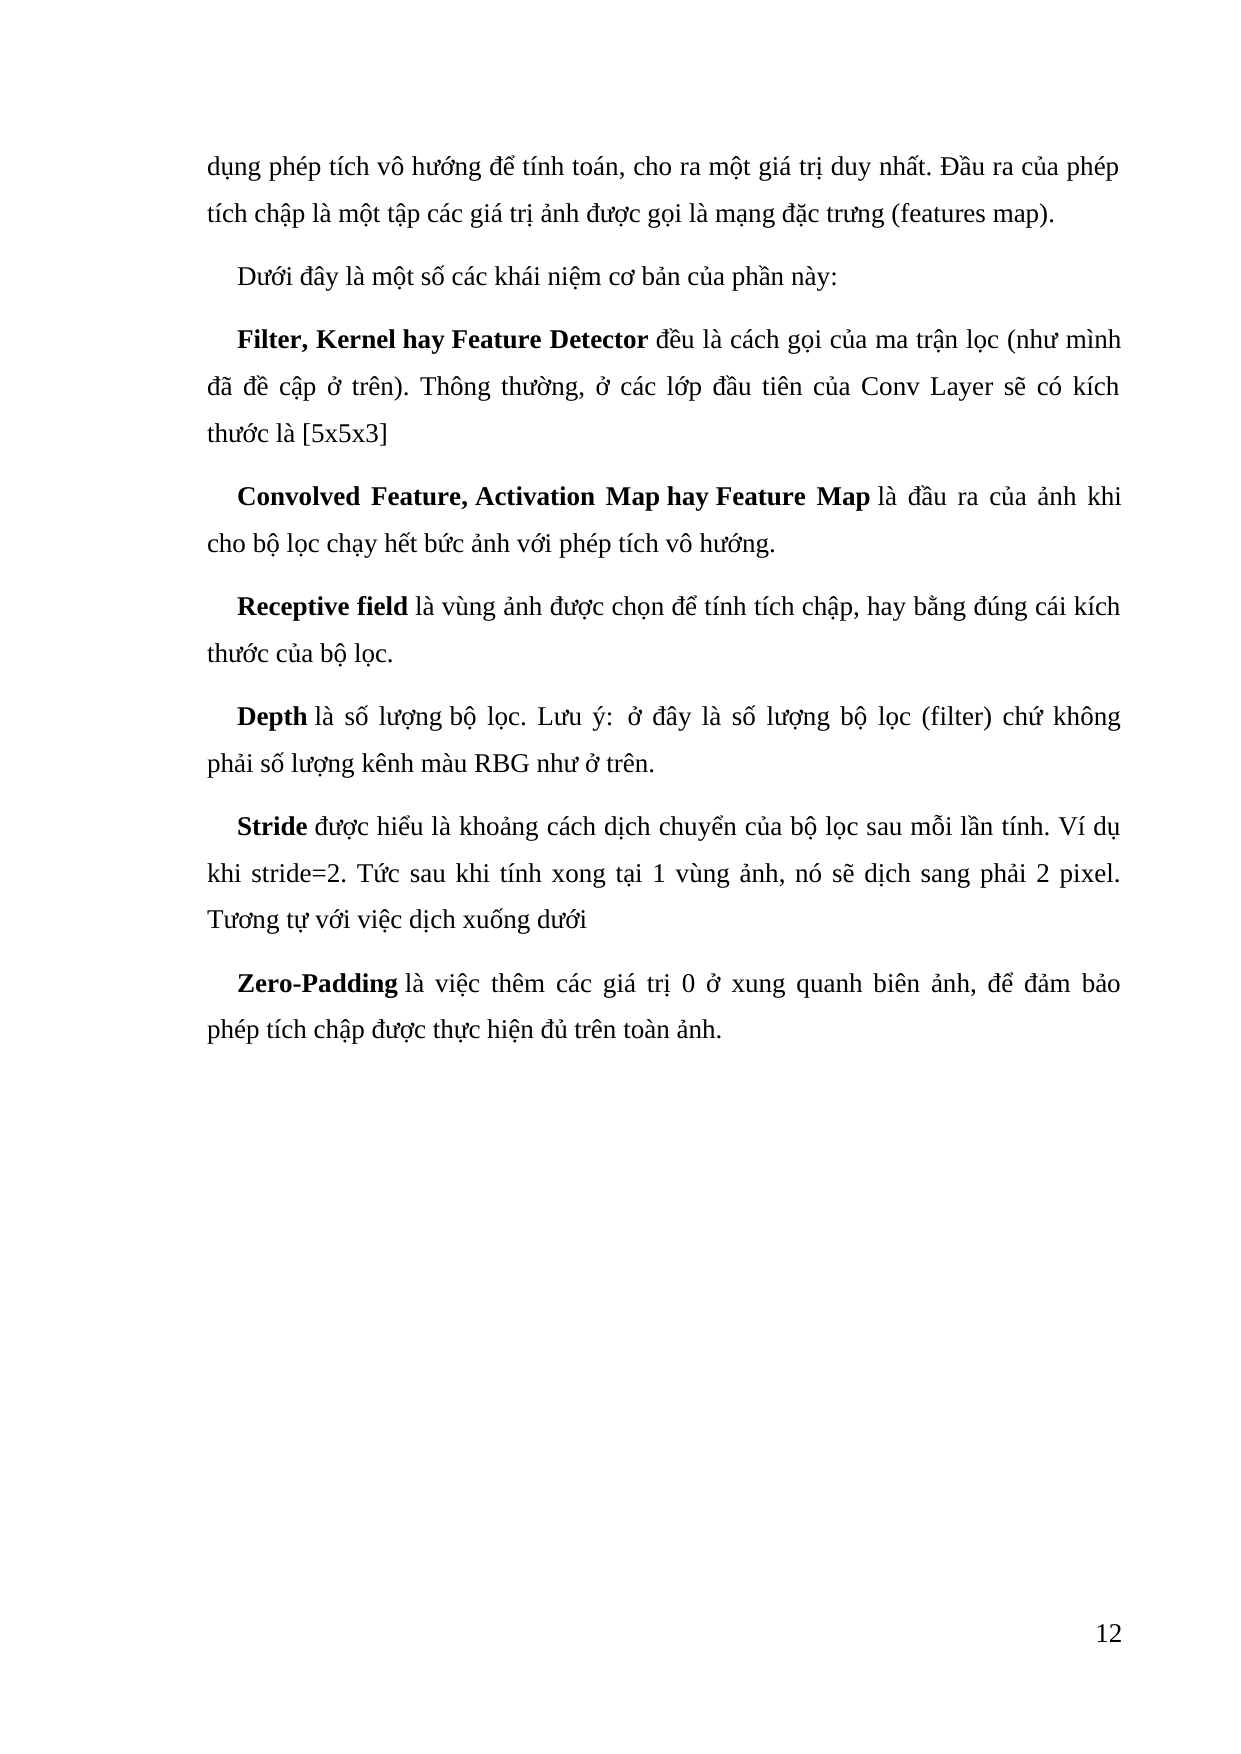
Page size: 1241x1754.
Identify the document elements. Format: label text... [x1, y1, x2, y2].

text Convolved Feature, Activation Map hay Feature Map là đầu ra của ảnh khi cho bộ lọc chạy hết bức ảnh với phép tích vô hướng. [207, 480, 1122, 558]
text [207, 150, 1122, 228]
text Zero-Padding là việc thêm các giá trị 0 ở xung quanh biên ảnh, để đảm bảo phép tích chập được thực hiện đủ trên toàn ảnh. [207, 967, 1122, 1044]
text Dưới đây là một số các khái niệm cơ bản của phần này: [237, 260, 1122, 291]
text Stride được hiểu là khoảng cách dịch chuyển của bộ lọc sau mỗi lần tính. Ví dụ khi stride=2. Tức sau khi tính xong tại 1 vùng ảnh, nó sẽ dịch sang phải 2 pixel. Tương tự với việc dịch xuống dưới [207, 810, 1122, 934]
text Filter, Kernel hay Feature Detector đều là cách gọi của ma trận lọc (như mình đã đề cập ở trên). Thông thường, ở các lớp đầu tiên của Conv Layer sẽ có kích thước là [5x5x3] [207, 323, 1122, 448]
text Depth là số lượng bộ lọc. Lưu ý: ở đây là số lượng bộ lọc (filter) chứ không phải số lượng kênh màu RBG như ở trên. [207, 700, 1122, 778]
text Receptive field là vùng ảnh được chọn để tính tích chập, hay bằng đúng cái kích thước của bộ lọc. [207, 590, 1122, 668]
